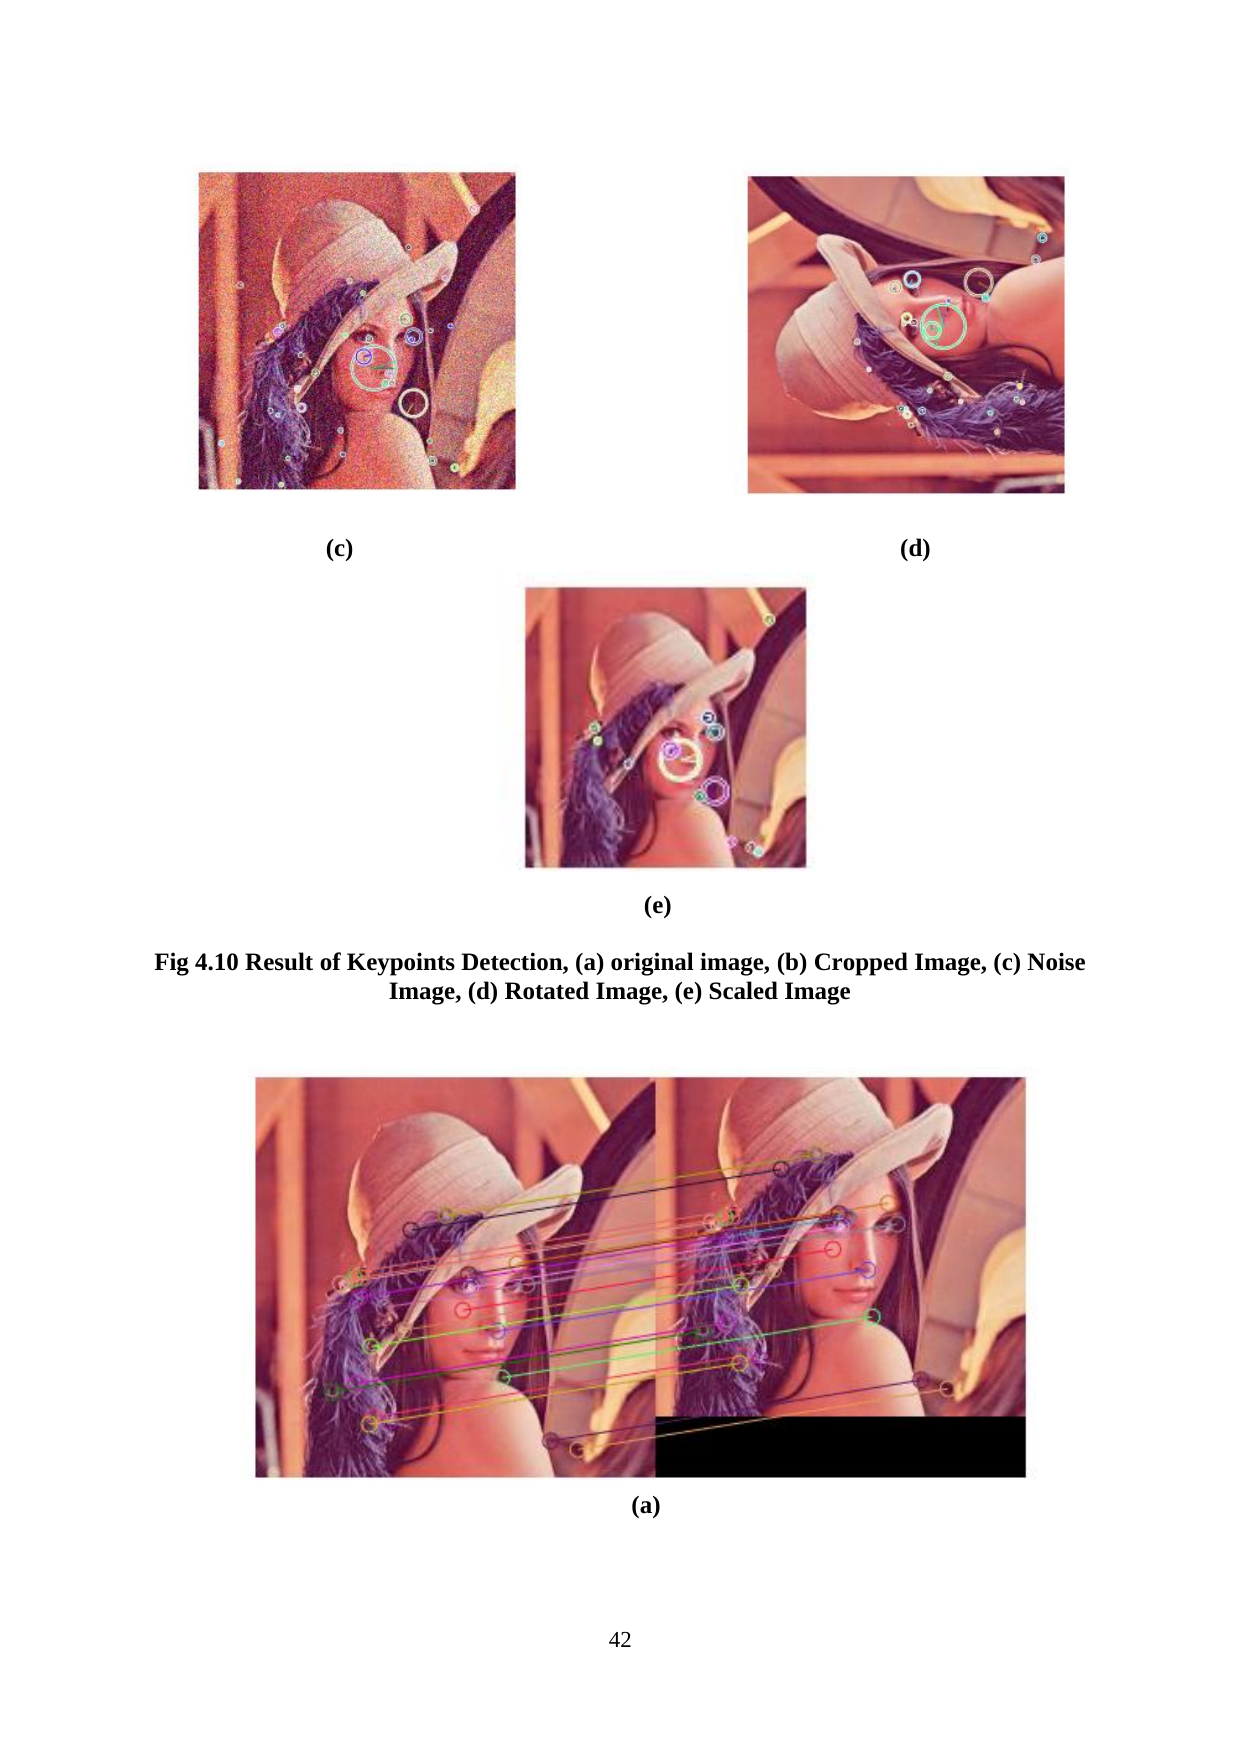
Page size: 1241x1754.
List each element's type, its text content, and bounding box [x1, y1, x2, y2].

picture [241, 1067, 1040, 1491]
picture [187, 163, 525, 502]
picture [496, 571, 826, 890]
subtitle (c) (d) [326, 533, 1176, 562]
text Fig 4.10 Result of Keypoints Detection, (a) original image, (b) Cropped Image, (c) Noise Image, (d) Rotated Image, (e) Scaled Image [150, 947, 1089, 1005]
picture [732, 166, 1078, 505]
